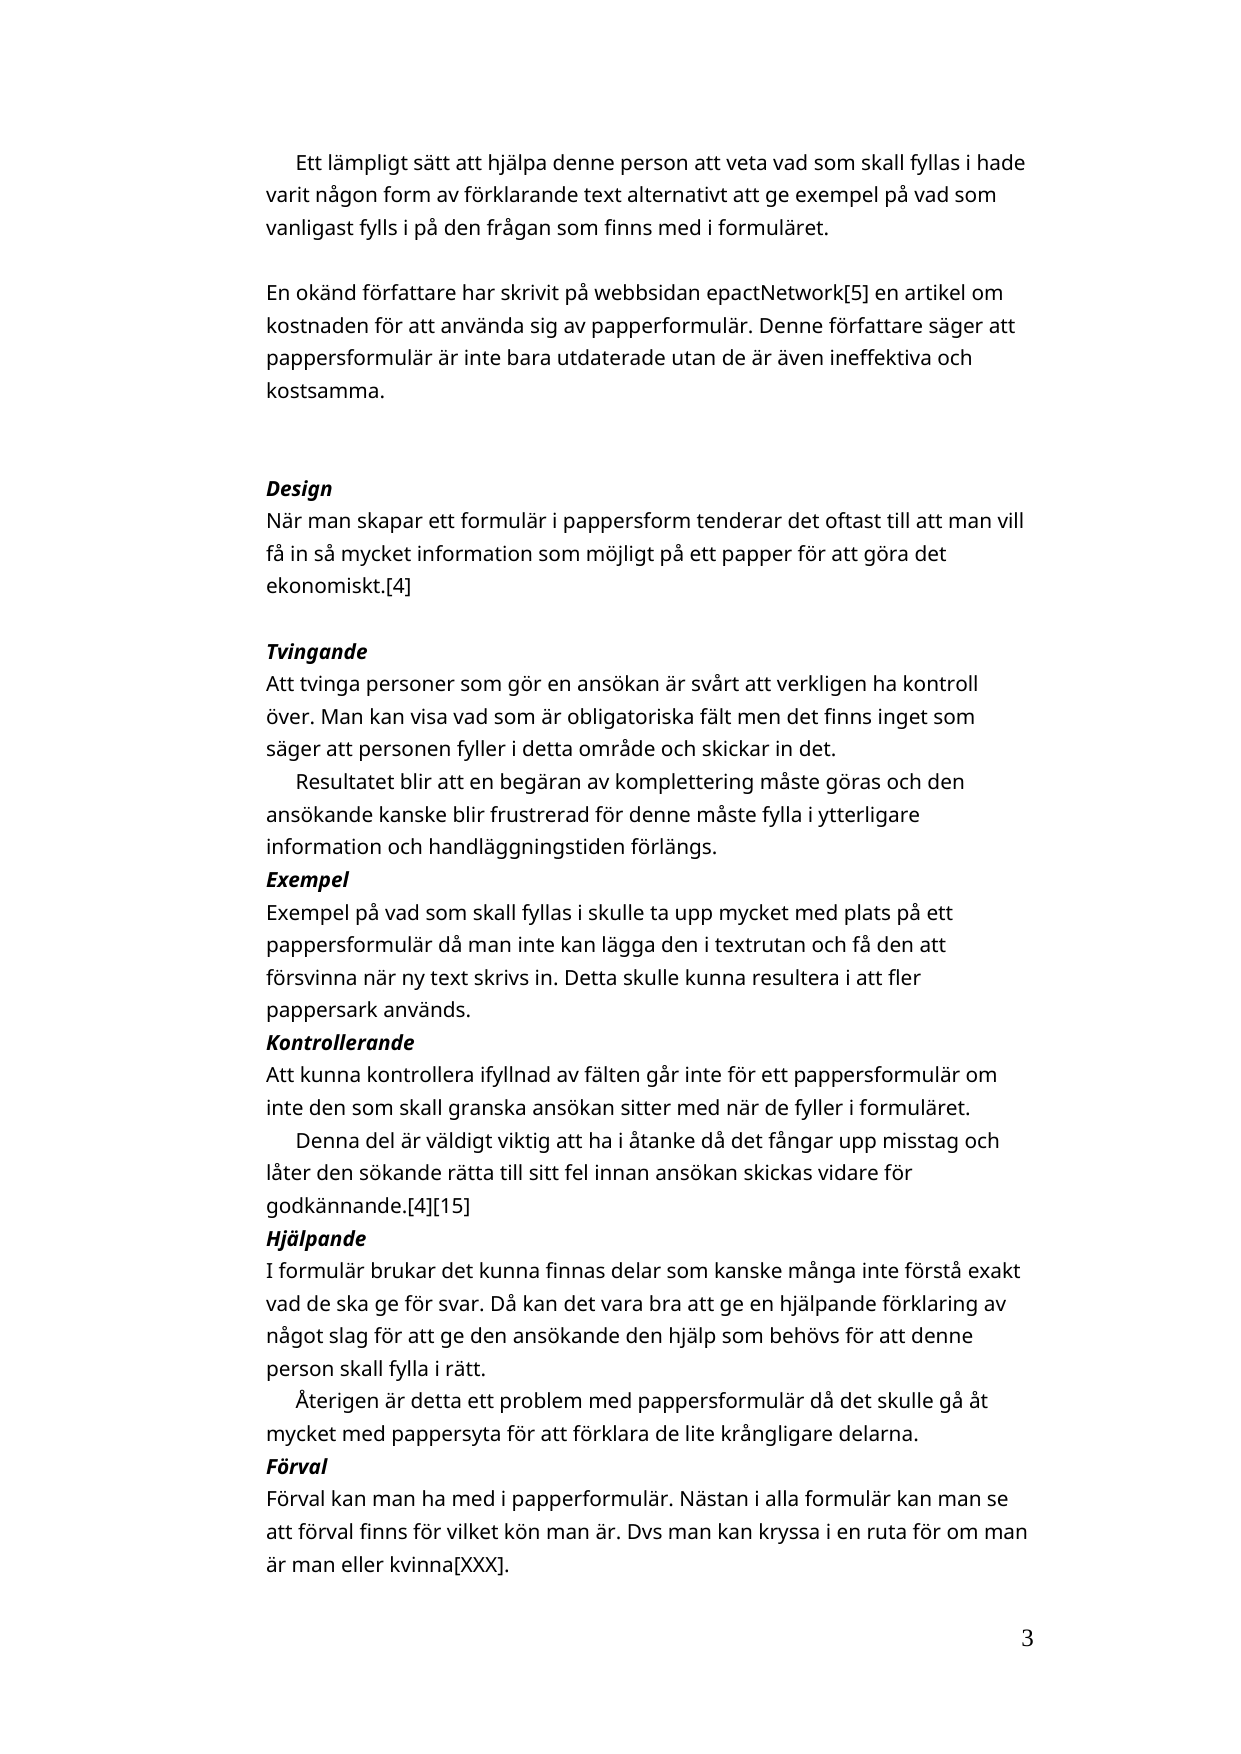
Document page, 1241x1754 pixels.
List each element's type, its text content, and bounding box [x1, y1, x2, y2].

text En okänd författare har skrivit på webbsidan epactNetwork[5] en artikel om kostnaden för att använda sig av papperformulär. Denne författare säger att pappersformulär är inte bara utdaterade utan de är även ineffektiva och kostsamma. [266, 278, 1033, 404]
text Förval [266, 1452, 1033, 1480]
text Resultatet blir att en begäran av komplettering måste göras och den ansökande kanske blir frustrerad för denne måste fylla i ytterligare information och handläggningstiden förlängs. [266, 767, 1033, 861]
text Att tvinga personer som gör en ansökan är svårt att verkligen ha kontroll över. Man kan visa vad som är obligatoriska fält men det finns inget som säger att personen fyller i detta område och skickar in det. [266, 669, 1033, 763]
text Design [266, 474, 1033, 502]
text Exempel på vad som skall fyllas i skulle ta upp mycket med plats på ett pappersformulär då man inte kan lägga den i textrutan och få den att försvinna när ny text skrivs in. Detta skulle kunna resultera i att fler pappersark används. [266, 898, 1033, 1024]
text Ett lämpligt sätt att hjälpa denne person att veta vad som skall fyllas i hade varit någon form av förklarande text alternativt att ge exempel på vad som vanligast fylls i på den frågan som finns med i formuläret. [266, 148, 1033, 241]
text Återigen är detta ett problem med pappersformulär då det skulle gå åt mycket med pappersyta för att förklara de lite krångligare delarna. [266, 1387, 1033, 1448]
text Att kunna kontrollera ifyllnad av fälten går inte för ett pappersformulär om inte den som skall granska ansökan sitter med när de fyller i formuläret. [266, 1061, 1033, 1122]
text När man skapar ett formulär i pappersform tenderar det oftast till att man vill få in så mycket information som möjligt på ett papper för att göra det ekonomiskt.[4] [266, 506, 1033, 600]
text Hjälpande [266, 1224, 1033, 1252]
text Exempel [266, 865, 1033, 893]
text Tvingande [266, 637, 1033, 665]
text Kontrollerande [266, 1028, 1033, 1056]
text Förval kan man ha med i papperformulär. Nästan i alla formulär kan man se att förval finns för vilket kön man är. Dvs man kan kryssa i en ruta för om man är man eller kvinna[XXX]. [266, 1484, 1033, 1578]
text I formulär brukar det kunna finnas delar som kanske många inte förstå exakt vad de ska ge för svar. Då kan det vara bra att ge en hjälpande förklaring av något slag för att ge den ansökande den hjälp som behövs för att denne person skall fylla i rätt. [266, 1256, 1033, 1382]
text Denna del är väldigt viktig att ha i åtanke då det fångar upp misstag och låter den sökande rätta till sitt fel innan ansökan skickas vidare för godkännande.[4][15] [266, 1126, 1033, 1219]
